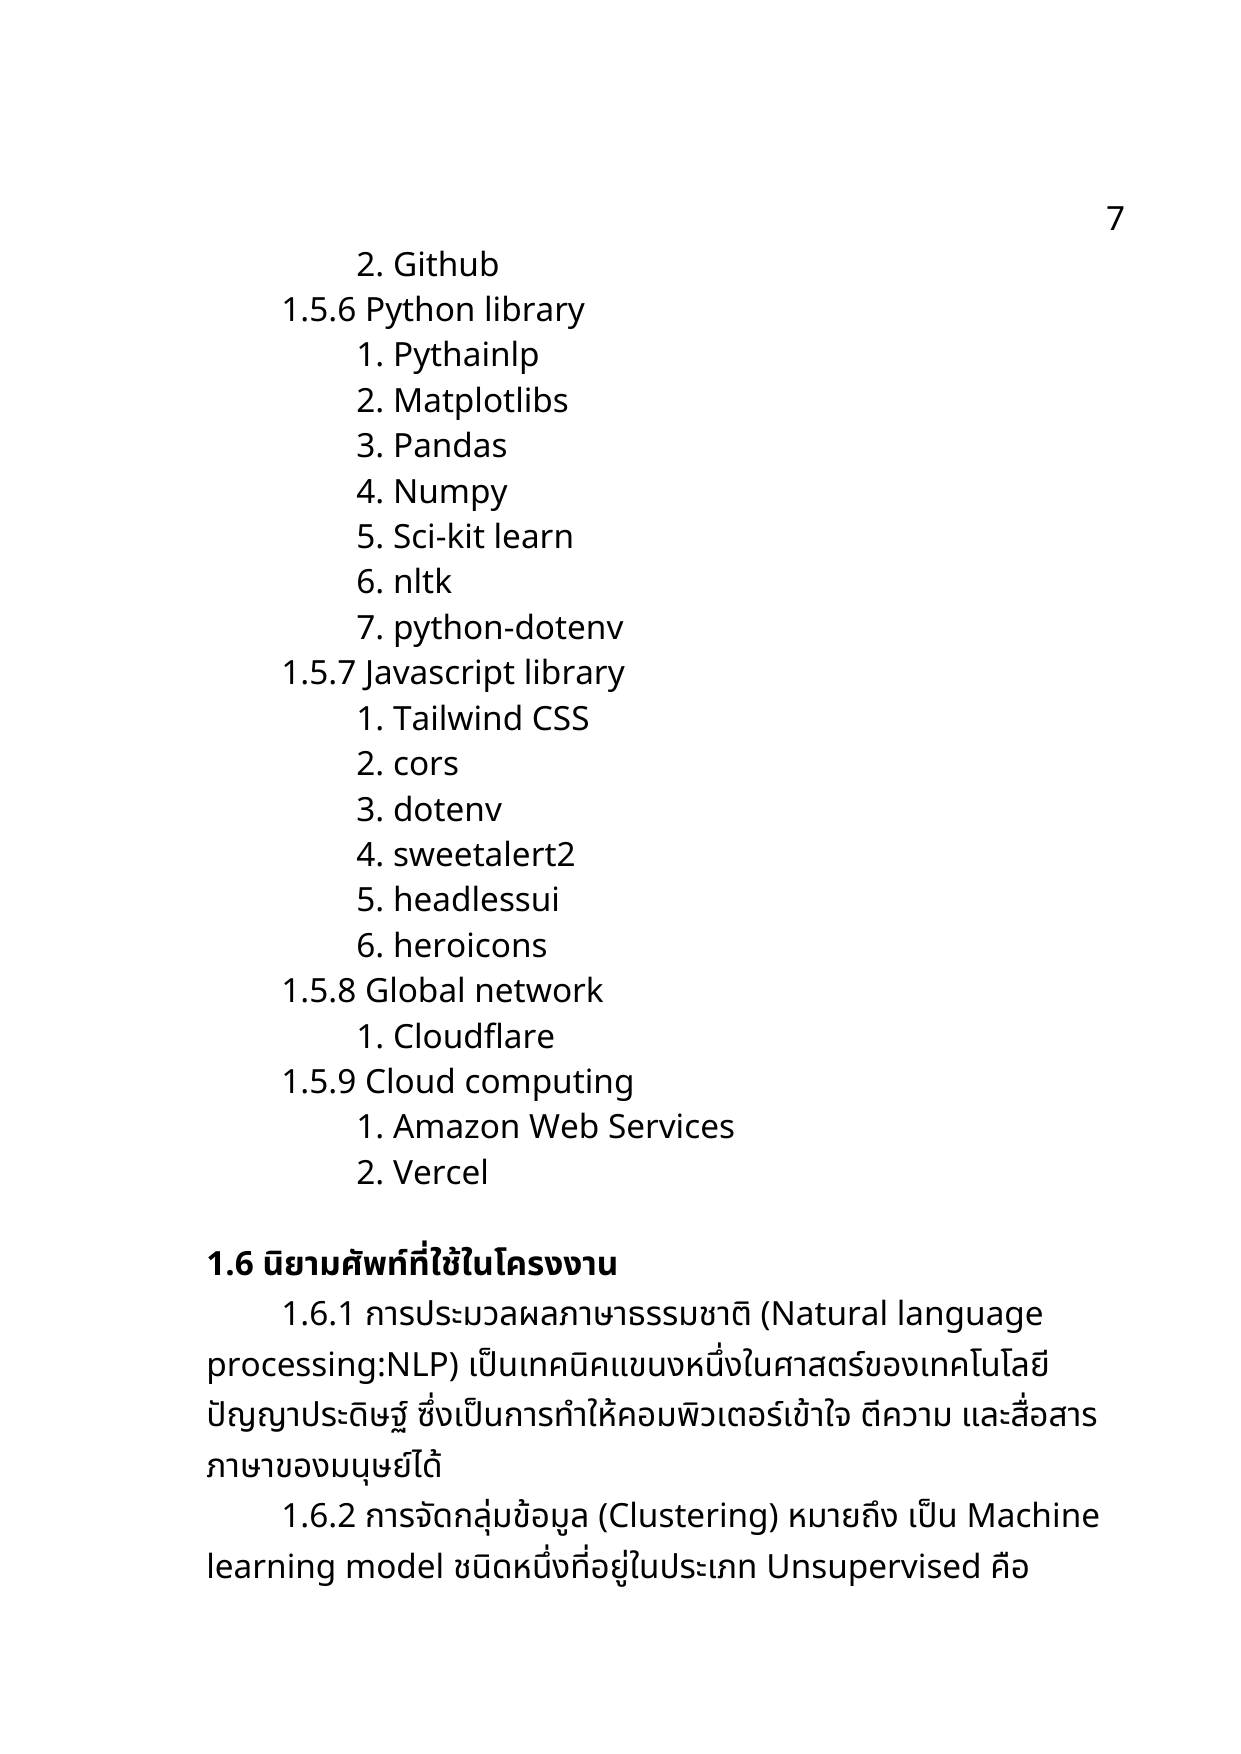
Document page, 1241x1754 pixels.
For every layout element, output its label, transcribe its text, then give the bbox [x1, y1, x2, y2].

text 2. Vercel [206, 1149, 1125, 1194]
text 4. sweetalert2 [206, 831, 1125, 876]
text 1. Tailwind CSS [206, 694, 1125, 740]
text 1.6.1 การประมวลผลภาษาธรรมชาติ (Natural language processing:NLP) เป็นเทคนิคแขนงหนึ่งในศาสตร์ของเทคโนโลยีปัญญาประดิษฐ์ ซึ่งเป็นการทำให้คอมพิวเตอร์เข้าใจ ตีความ และสื่อสารภาษาของมนุษย์ได้ [206, 1290, 1125, 1492]
subtitle 1.6 นิยามศัพท์ที่ใช้ในโครงงาน [206, 1239, 1125, 1290]
text 7. python-dotenv [206, 604, 1125, 649]
text 3. dotenv [206, 785, 1125, 831]
text 6. heroicons [206, 922, 1125, 967]
text 3. Pandas [206, 422, 1125, 467]
text 1.5.8 Global network [206, 967, 1125, 1012]
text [206, 1492, 1125, 1593]
text 1.5.9 Cloud computing [206, 1058, 1125, 1103]
text 1. Cloudflare [206, 1012, 1125, 1058]
text 1. Pythainlp [206, 331, 1125, 377]
text 4. Numpy [206, 467, 1125, 513]
text 5. Sci-kit learn [206, 513, 1125, 558]
text 6. nltk [206, 558, 1125, 604]
text 1. Amazon Web Services [206, 1103, 1125, 1149]
text 2. Matplotlibs [206, 377, 1125, 422]
text 5. headlessui [206, 876, 1125, 922]
text 2. cors [206, 740, 1125, 785]
text 2. Github [206, 240, 1125, 286]
text 1.5.6 Python library [206, 286, 1125, 331]
text 1.5.7 Javascript library [206, 649, 1125, 694]
